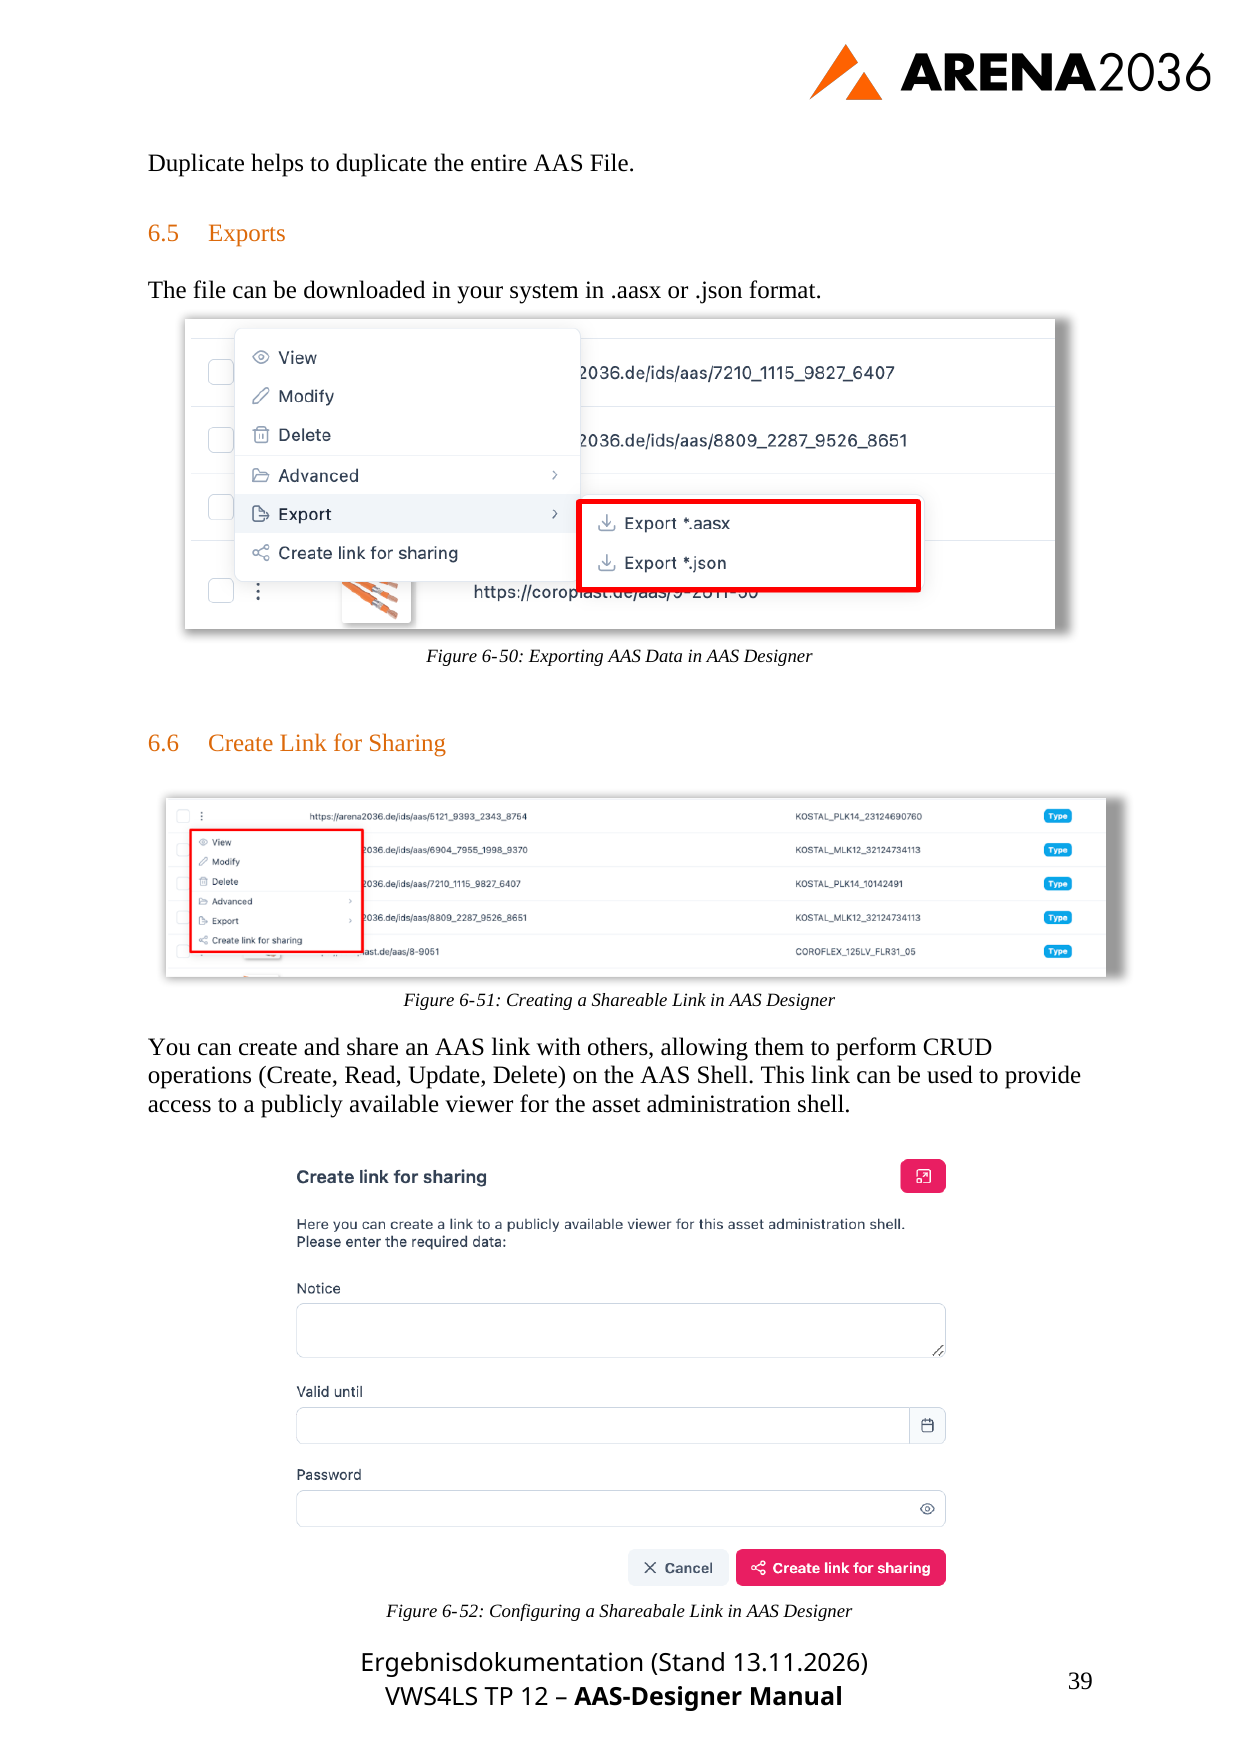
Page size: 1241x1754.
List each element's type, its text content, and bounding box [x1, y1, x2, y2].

picture [185, 319, 1055, 629]
picture [809, 44, 1211, 100]
subtitle Create Link for Sharing [148, 728, 1092, 757]
picture [281, 1146, 959, 1600]
picture [166, 798, 1106, 977]
text You can create and share an AAS link with others, allowing them to perform CRUD operations (Create, Read, Update, Delete) on the AAS Shell. This link can be used to provide access to a publicly available viewer for the asset administration shell. [148, 1032, 1092, 1118]
text Duplicate helps to duplicate the entire AAS File. [148, 148, 1092, 176]
subtitle Exports [148, 218, 1092, 246]
text The file can be downloaded in your system in .aasx or .json format. [148, 275, 1092, 304]
